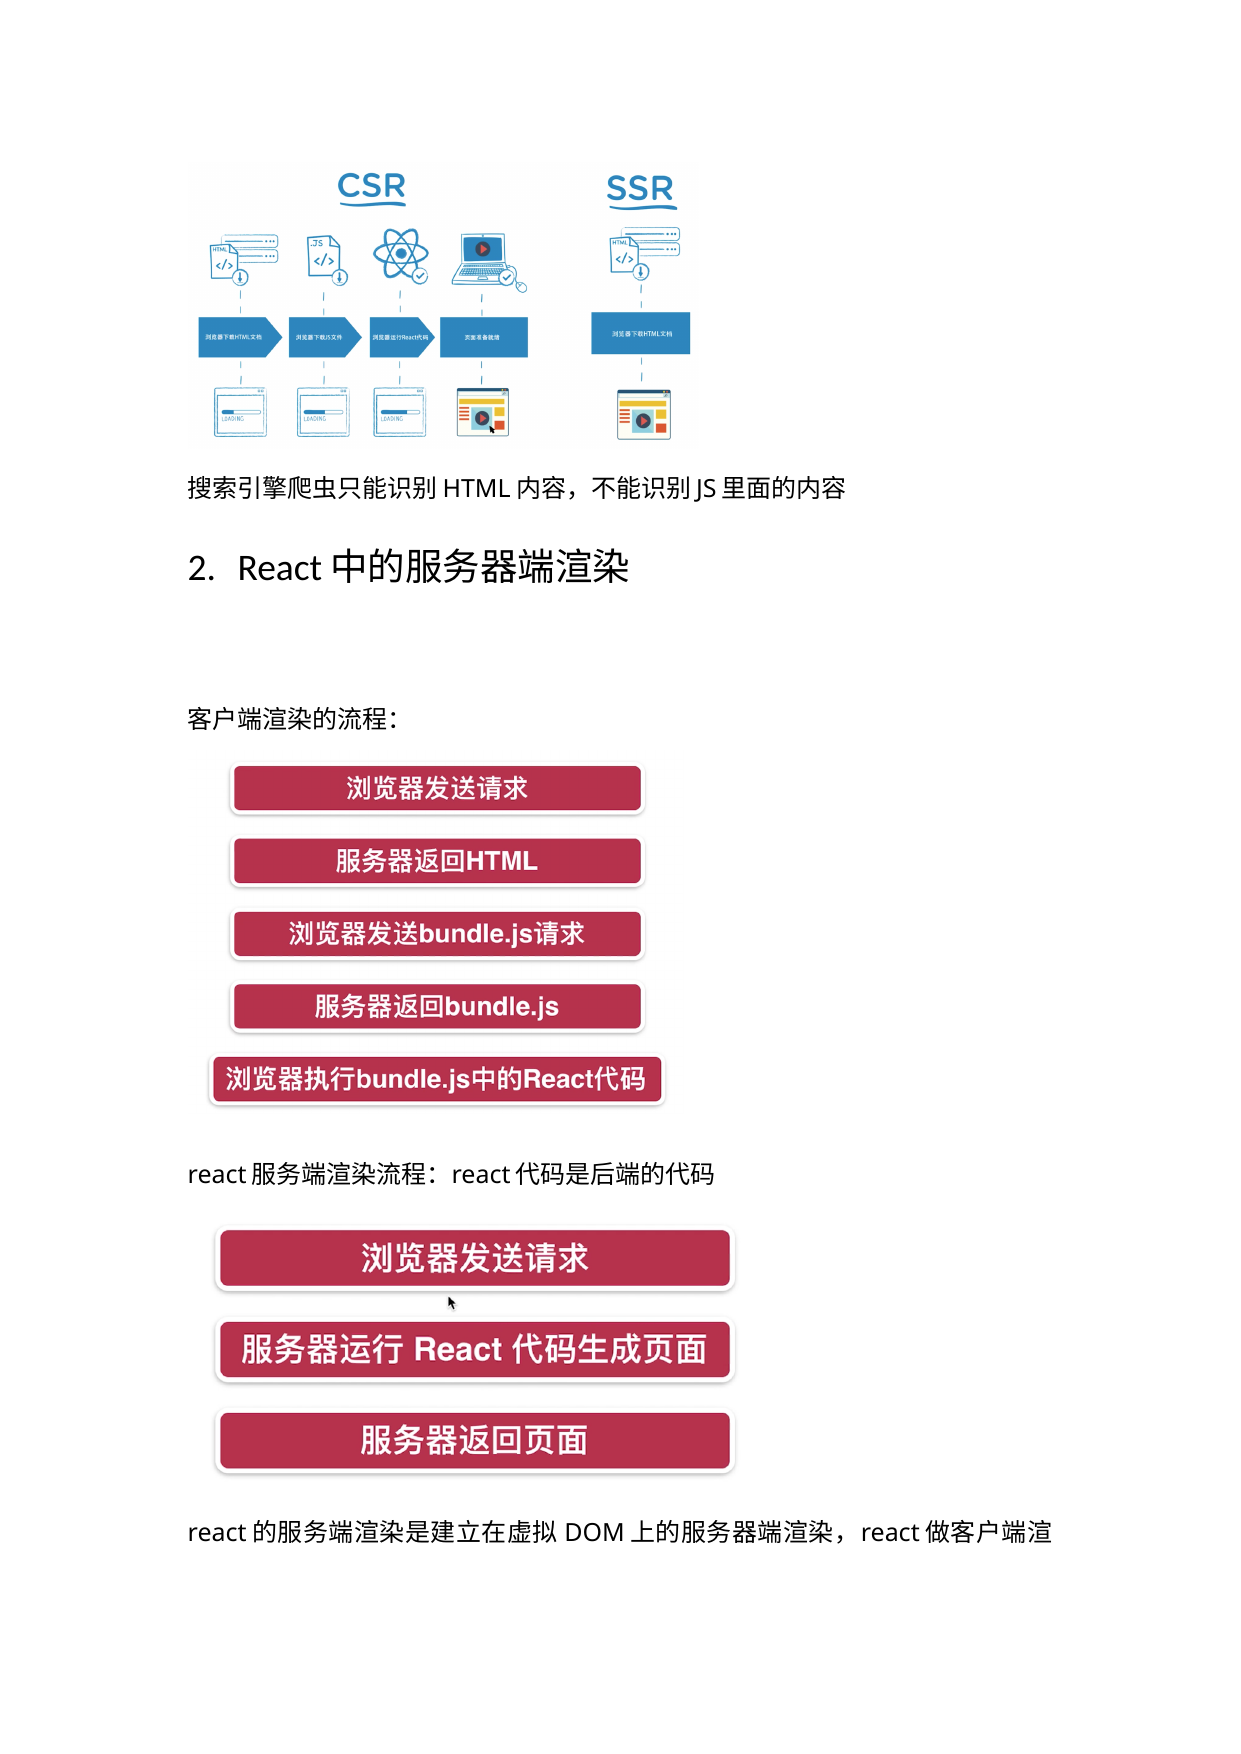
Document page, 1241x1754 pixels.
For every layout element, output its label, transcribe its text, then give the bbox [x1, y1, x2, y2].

picture [187, 1205, 762, 1493]
text 客户端渲染的流程： [187, 685, 1053, 750]
picture [187, 162, 699, 449]
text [187, 1498, 1053, 1563]
text react服务端渲染流程：react代码是后端的代码 [187, 1140, 1053, 1205]
subtitle React中的服务器端渲染 [187, 532, 1053, 597]
text 搜索引擎爬虫只能识别HTML内容，不能识别JS里面的内容 [187, 454, 1053, 519]
picture [187, 750, 684, 1114]
